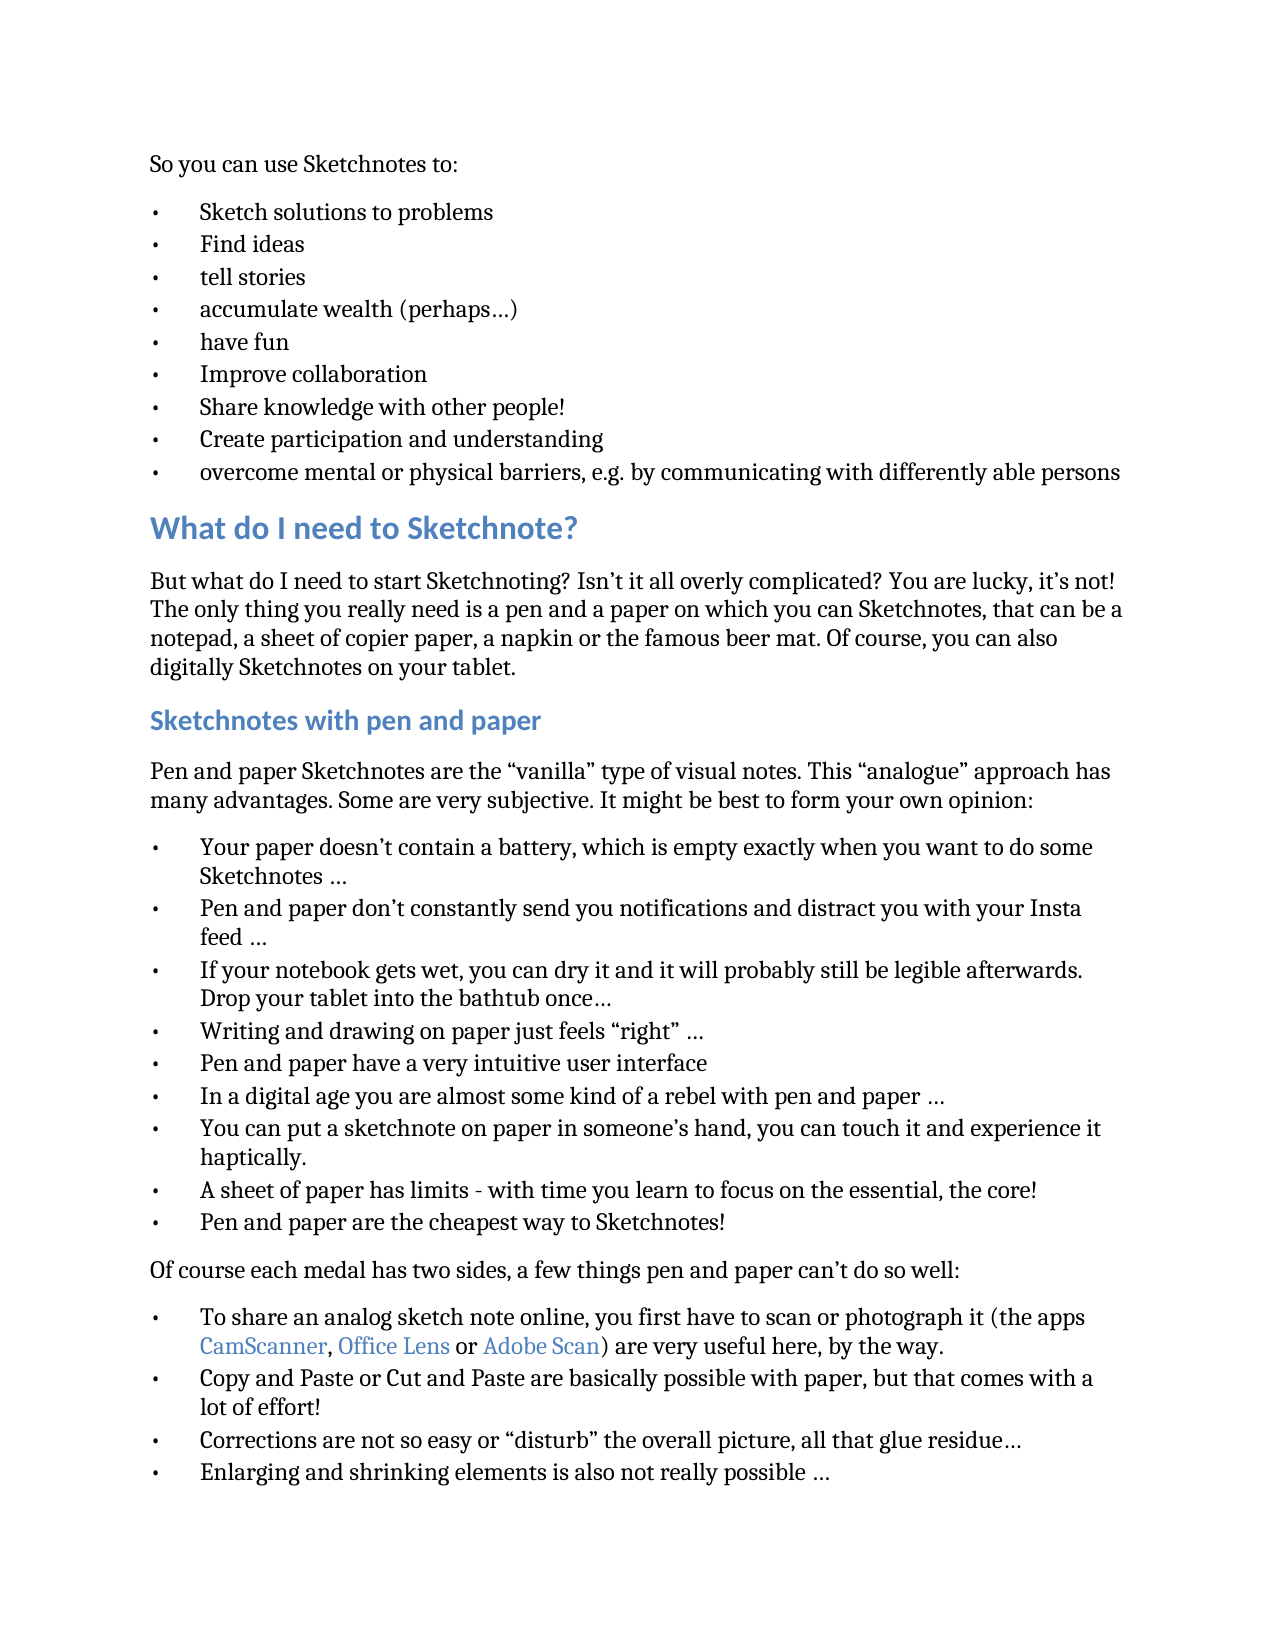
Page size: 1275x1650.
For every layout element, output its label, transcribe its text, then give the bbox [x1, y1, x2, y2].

list Corrections are not so easy or “disturb” the overall picture, all that glue residue… [150, 1426, 1125, 1454]
list In a digital age you are almost some kind of a rebel with pen and paper … [150, 1082, 1125, 1111]
list Improve collaboration [150, 360, 1125, 389]
text But what do I need to start Sketchnoting? Isn’t it all overly complicated? You are lucky, it’s not! The only thing you really need is a pen and a paper on which you can Sketchnotes, that can be a notepad, a sheet of copier paper, a napkin or the famous beer mat. Of course, you can also digitally Sketchnotes on your tablet. [150, 567, 1125, 682]
list Create participation and understanding [150, 425, 1125, 454]
list To share an analog sketch note online, you first have to scan or photograph it (the apps CamScanner, Office Lens or Adobe Scan) are very useful here, by the way. [150, 1303, 1125, 1361]
text Pen and paper Sketchnotes are the “vanilla” type of visual notes. This “analogue” approach has many advantages. Some are very subjective. It might be best to form your own opinion: [150, 757, 1125, 814]
list If your notebook gets wet, you can dry it and it will probably still be legible afterwards. Drop your tablet into the bathtub once… [150, 956, 1125, 1013]
list Find ideas [150, 230, 1125, 259]
list have fun [150, 327, 1125, 356]
subtitle What do I need to Sketchnote? [150, 507, 1125, 548]
list Share knowledge with other people! [150, 392, 1125, 421]
list Writing and drawing on paper just feels “right” … [150, 1017, 1125, 1046]
text So you can use Sketchnotes to: [150, 150, 1125, 179]
list tell stories [150, 262, 1125, 291]
list Pen and paper are the cheapest way to Sketchnotes! [150, 1208, 1125, 1237]
text Of course each medal has two sides, a few things pen and paper can’t do so well: [150, 1256, 1125, 1284]
list Sketch solutions to problems [150, 197, 1125, 226]
list Pen and paper don’t constantly send you notifications and distract you with your Insta feed … [150, 894, 1125, 952]
list Pen and paper have a very intuitive user interface [150, 1049, 1125, 1078]
list You can put a sketchnote on paper in someone’s hand, you can touch it and experience it haptically. [150, 1114, 1125, 1172]
list Your paper doesn’t contain a battery, which is empty exactly when you want to do some Sketchnotes … [150, 833, 1125, 891]
list Copy and Paste or Cut and Paste are basically possible with paper, but that comes with a lot of effort! [150, 1364, 1125, 1422]
list accumulate wealth (perhaps…) [150, 295, 1125, 324]
list Enlarging and shrinking elements is also not really possible … [150, 1458, 1125, 1487]
list overcome mental or physical barriers, e.g. by communicating with differently able persons [150, 457, 1125, 486]
subtitle Sketchnotes with pen and paper [150, 702, 1125, 738]
list A sheet of paper has limits - with time you learn to focus on the essential, the core! [150, 1176, 1125, 1204]
